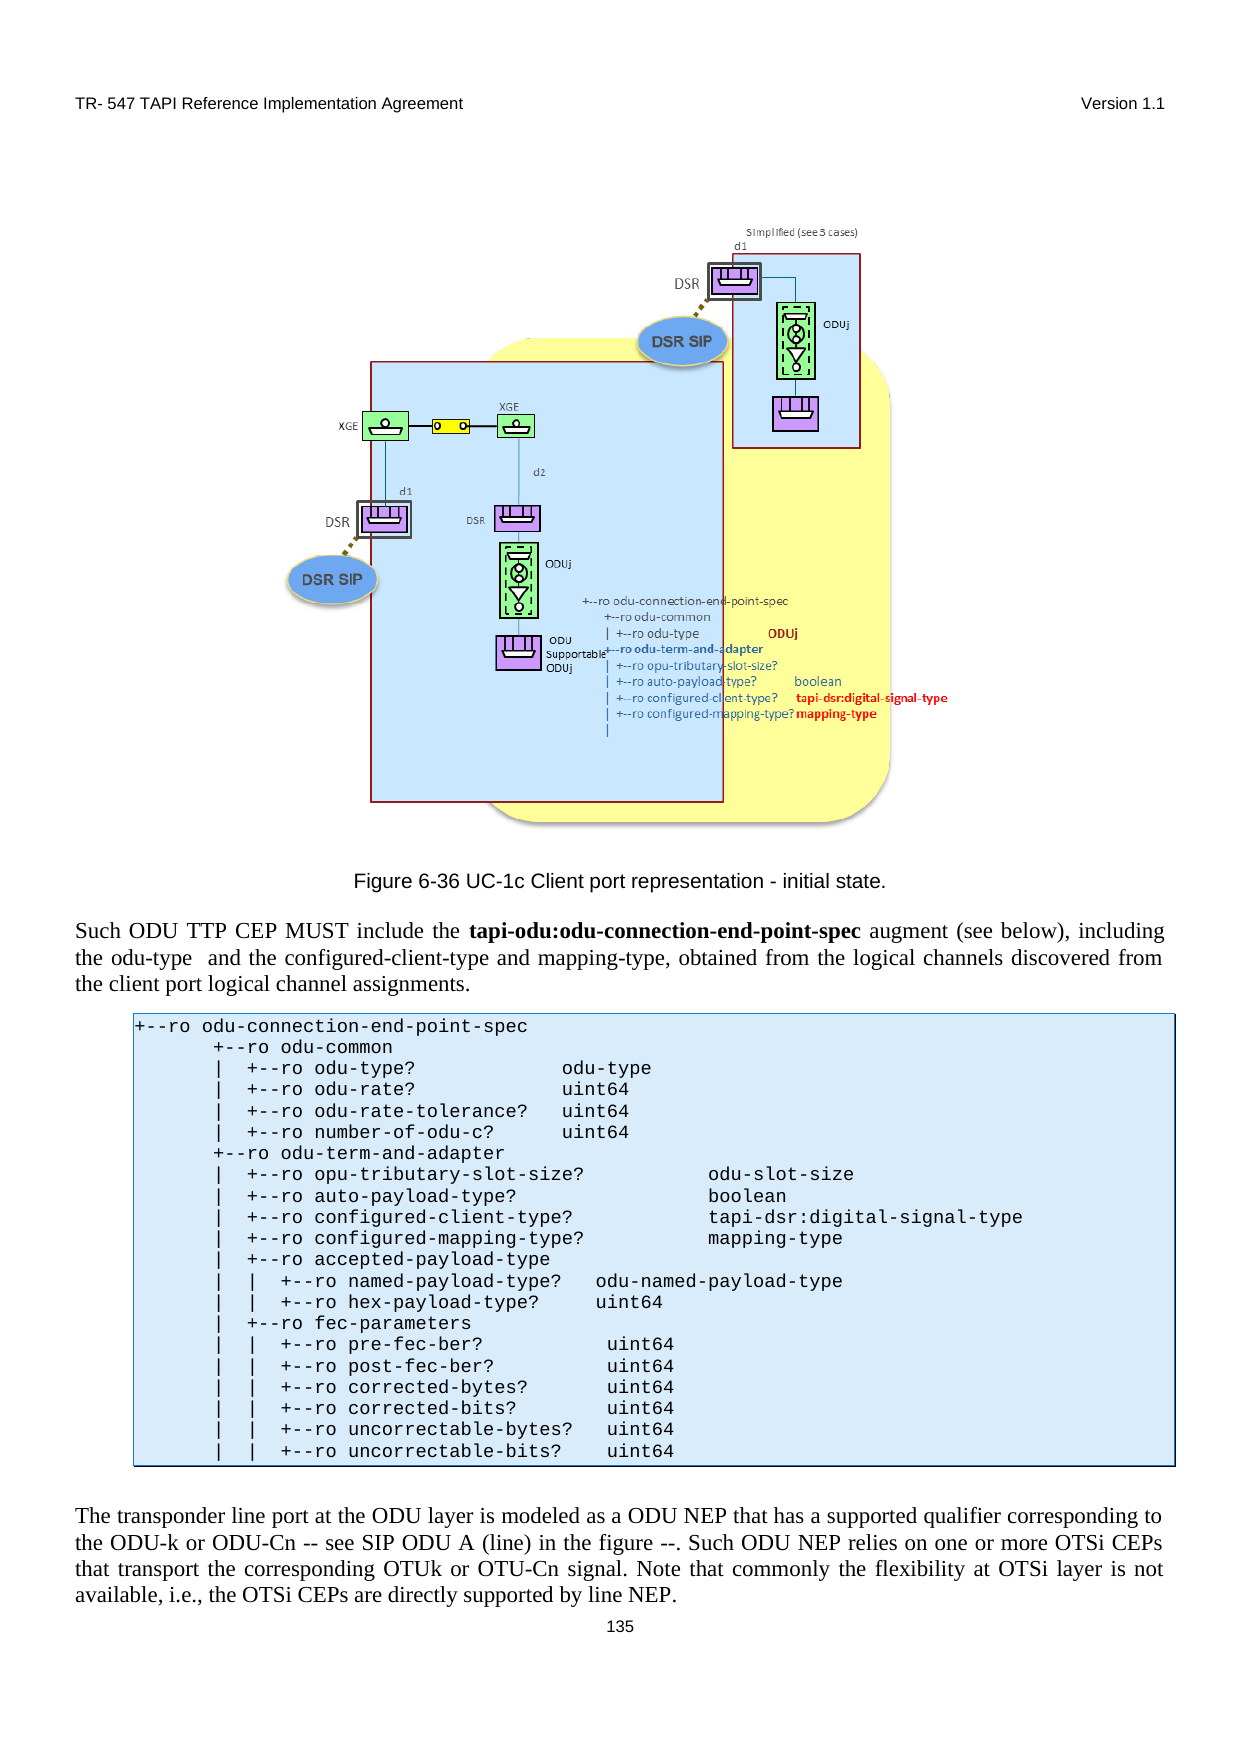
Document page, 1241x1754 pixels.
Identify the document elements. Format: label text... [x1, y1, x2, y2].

text | +--ro opu-tributary-slot-size? odu-slot-size [134, 1162, 1174, 1183]
text | +--ro fec-parameters [134, 1311, 1174, 1332]
text | | +--ro post-fec-ber? uint64 [134, 1353, 1174, 1374]
text +--ro odu-term-and-adapter [134, 1141, 1174, 1162]
text Such ODU TTP CEP MUST include the tapi-odu:odu-connection-end-point-spec augment (see below), including the odu-type and the configured-client-type and mapping-type, obtained from the logical channels discovered from the client port logical channel assignments. [75, 918, 1165, 997]
text | +--ro accepted-payload-type [134, 1247, 1174, 1268]
picture [280, 218, 961, 832]
text | +--ro configured-client-type? tapi-dsr:digital-signal-type [134, 1204, 1174, 1226]
text | +--ro configured-mapping-type? mapping-type [134, 1226, 1174, 1247]
text | | +--ro hex-payload-type? uint64 [134, 1289, 1174, 1311]
text | | +--ro pre-fec-ber? uint64 [134, 1332, 1174, 1353]
text | +--ro auto-payload-type? boolean [134, 1183, 1174, 1204]
text | | +--ro corrected-bytes? uint64 [134, 1374, 1174, 1396]
text | | +--ro corrected-bits? uint64 [134, 1396, 1174, 1417]
text | +--ro odu-rate? uint64 [134, 1077, 1174, 1098]
text | +--ro odu-rate-tolerance? uint64 [134, 1098, 1174, 1119]
text | | +--ro uncorrectable-bits? uint64 [134, 1438, 1174, 1465]
text | | +--ro named-payload-type? odu-named-payload-type [134, 1268, 1174, 1289]
text | | +--ro uncorrectable-bytes? uint64 [134, 1417, 1174, 1438]
text +--ro odu-common [134, 1034, 1174, 1056]
text +--ro odu-connection-end-point-spec [134, 1014, 1174, 1034]
text The transponder line port at the ODU layer is modeled as a ODU NEP that has a supported qualifier corresponding to the ODU-k or ODU-Cn -- see SIP ODU A (line) in the figure --. Such ODU NEP relies on one or more OTSi CEPs that transport the corresponding OTUk or OTU-Cn signal. Note that commonly the flexibility at OTSi layer is not available, i.e., the OTSi CEPs are directly supported by line NEP. [75, 1502, 1165, 1608]
text | +--ro odu-type? odu-type [134, 1056, 1174, 1077]
text | +--ro number-of-odu-c? uint64 [134, 1119, 1174, 1141]
